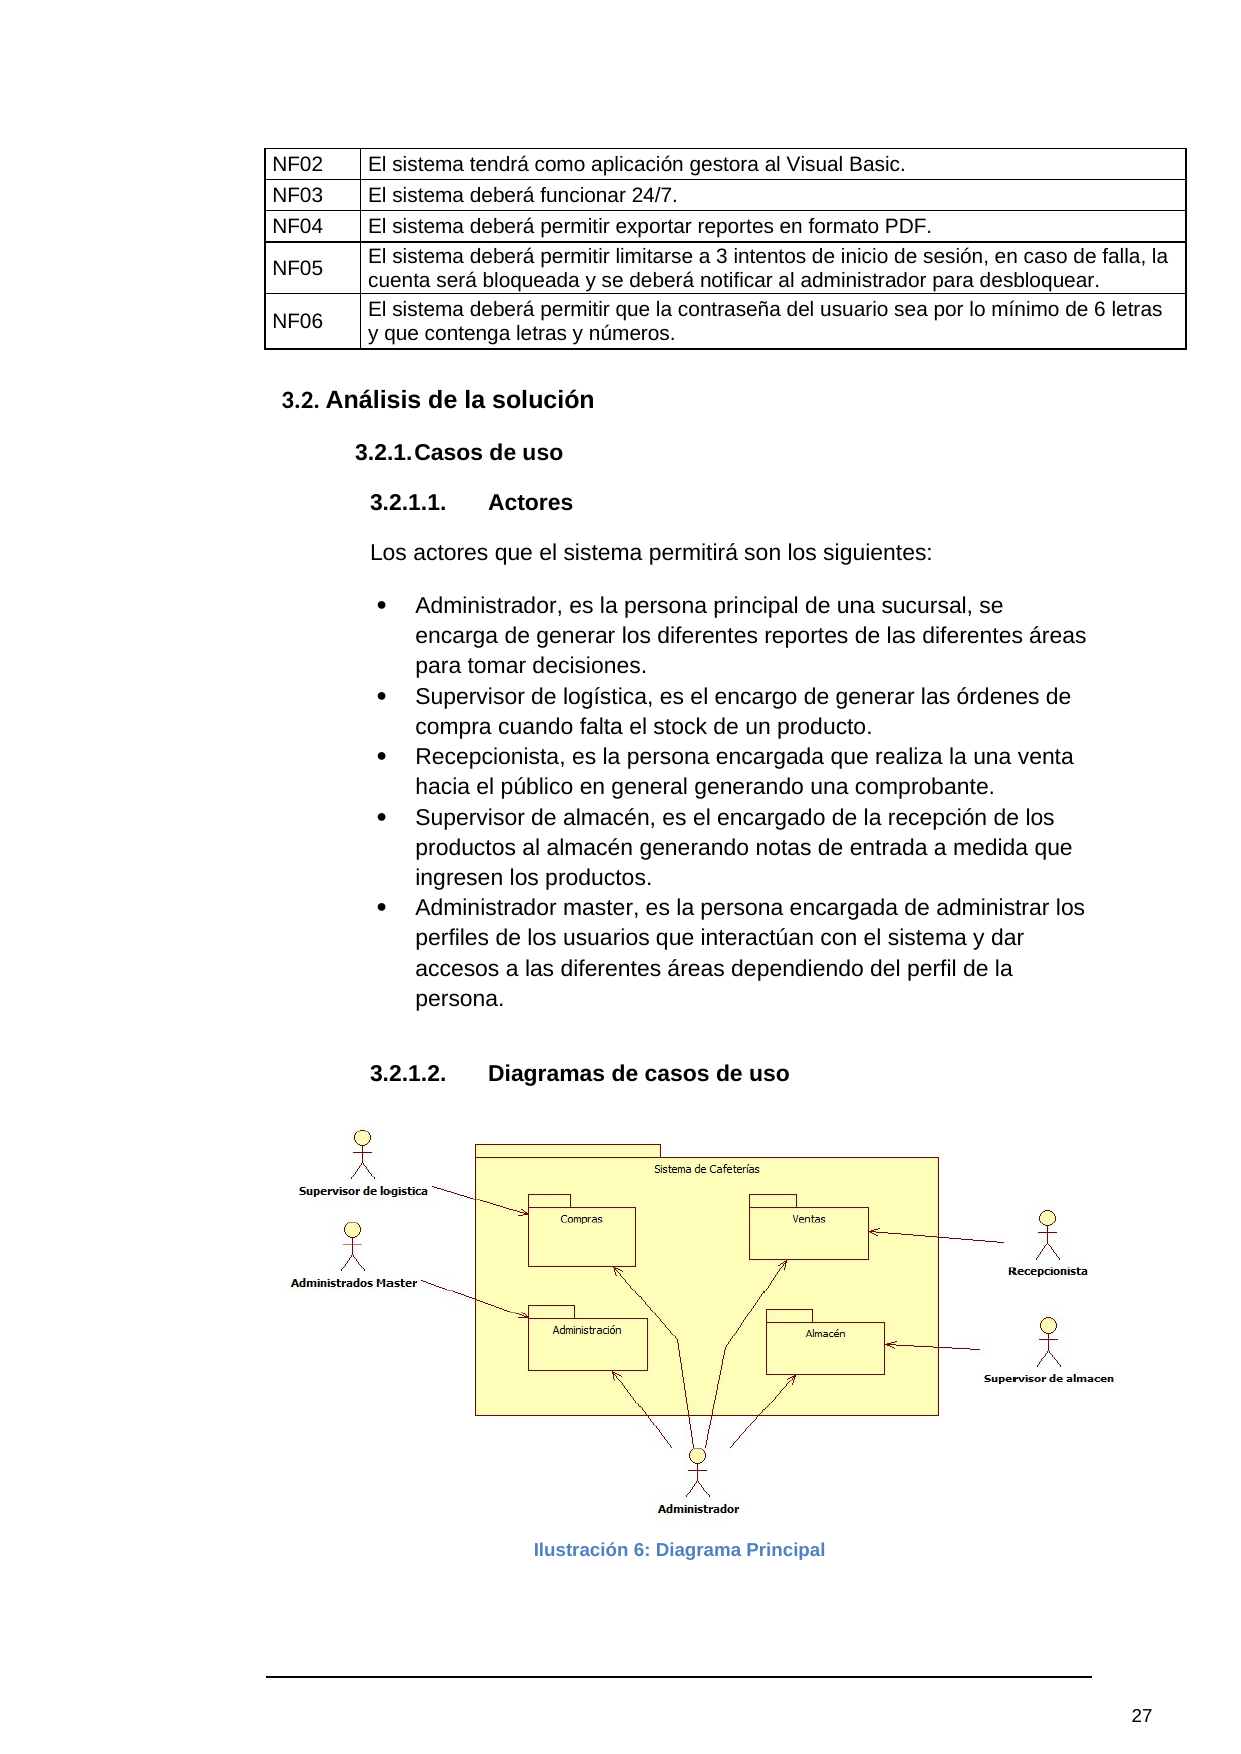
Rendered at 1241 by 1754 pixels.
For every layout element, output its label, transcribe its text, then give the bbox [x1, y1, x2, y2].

table_cell El sistema deberá permitir exportar reportes en formato PDF. [361, 211, 1185, 241]
list Supervisor de almacén, es el encargado de la recepción de los productos al almacén generando notas de entrada a medida que ingresen los productos. [378, 803, 1092, 890]
table_cell El sistema tendrá como aplicación gestora al Visual Basic. [361, 149, 1185, 179]
table_cell NF05 [266, 243, 360, 293]
list Administrador master, es la persona encargada de administrar los perfiles de los usuarios que interactúan con el sistema y dar accesos a las diferentes áreas dependiendo del perfil de la persona. [378, 894, 1092, 1011]
subtitle Actores [266, 489, 1092, 515]
table_cell NF06 [266, 294, 360, 348]
table_cell El sistema deberá permitir limitarse a 3 intentos de inicio de sesión, en caso de falla, la cuenta será bloqueada y se deberá notificar al administrador para desbloquear. [361, 243, 1185, 293]
table_cell NF03 [266, 180, 360, 210]
text Los actores que el sistema permitirá son los siguientes: [369, 539, 1092, 566]
subtitle Casos de uso [355, 439, 1092, 465]
table_cell NF02 [266, 149, 360, 179]
list Supervisor de logística, es el encargo de generar las órdenes de compra cuando falta el stock de un producto. [378, 683, 1092, 739]
list Recepcionista, es la persona encargada que realiza la una venta hacia el público en general generando una comprobante. [378, 743, 1092, 799]
text Ilustración 6: Diagrama Principal [266, 1539, 1092, 1560]
table_cell El sistema deberá funcionar 24/7. [361, 180, 1185, 210]
picture [266, 1110, 1139, 1539]
list Administrador, es la persona principal de una sucursal, se encarga de generar los diferentes reportes de las diferentes áreas para tomar decisiones. [378, 592, 1092, 679]
subtitle Análisis de la solución [281, 384, 1092, 415]
table_cell NF04 [266, 211, 360, 241]
subtitle Diagramas de casos de uso [266, 1060, 1092, 1086]
table_cell El sistema deberá permitir que la contraseña del usuario sea por lo mínimo de 6 letras y que contenga letras y números. [361, 294, 1185, 348]
